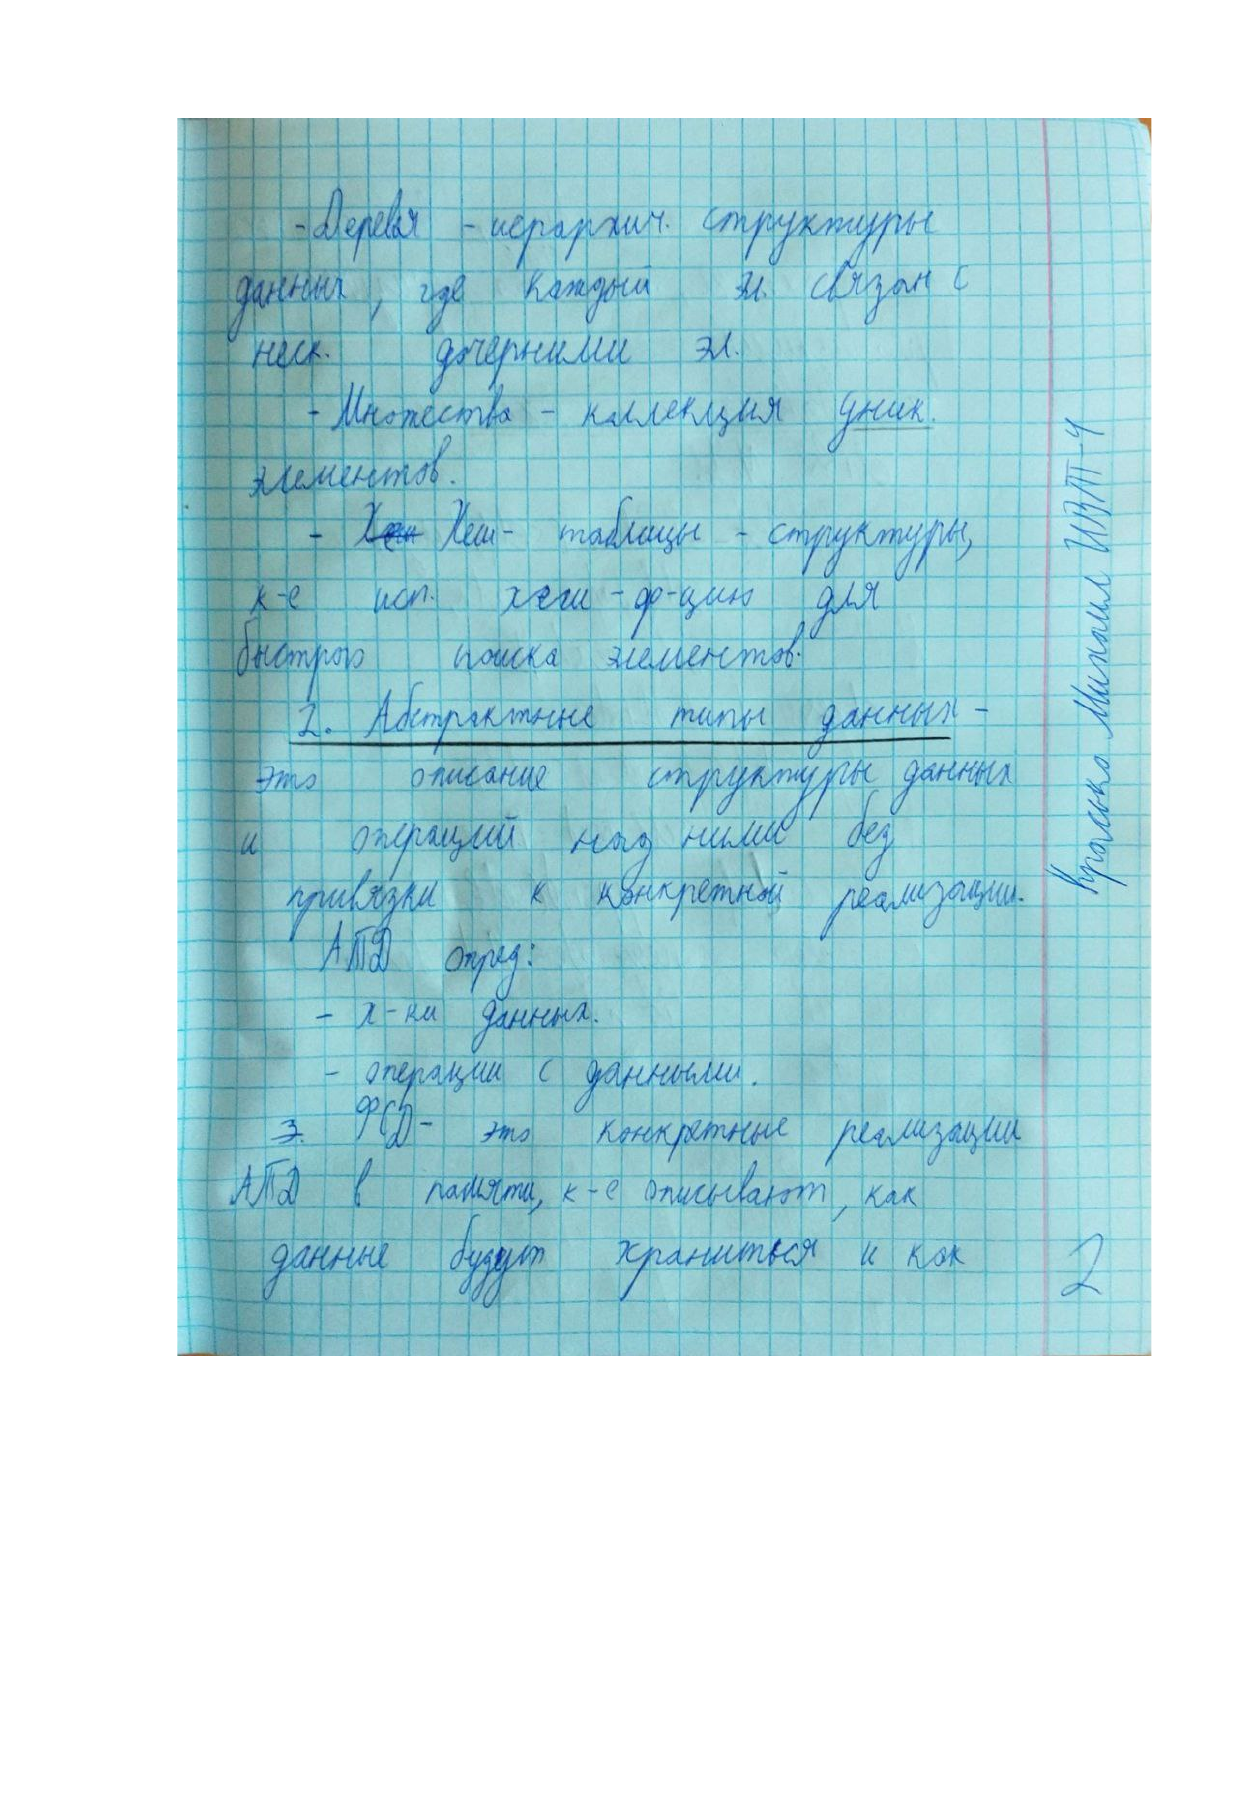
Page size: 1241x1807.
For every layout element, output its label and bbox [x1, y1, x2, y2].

picture [177, 118, 1152, 1356]
